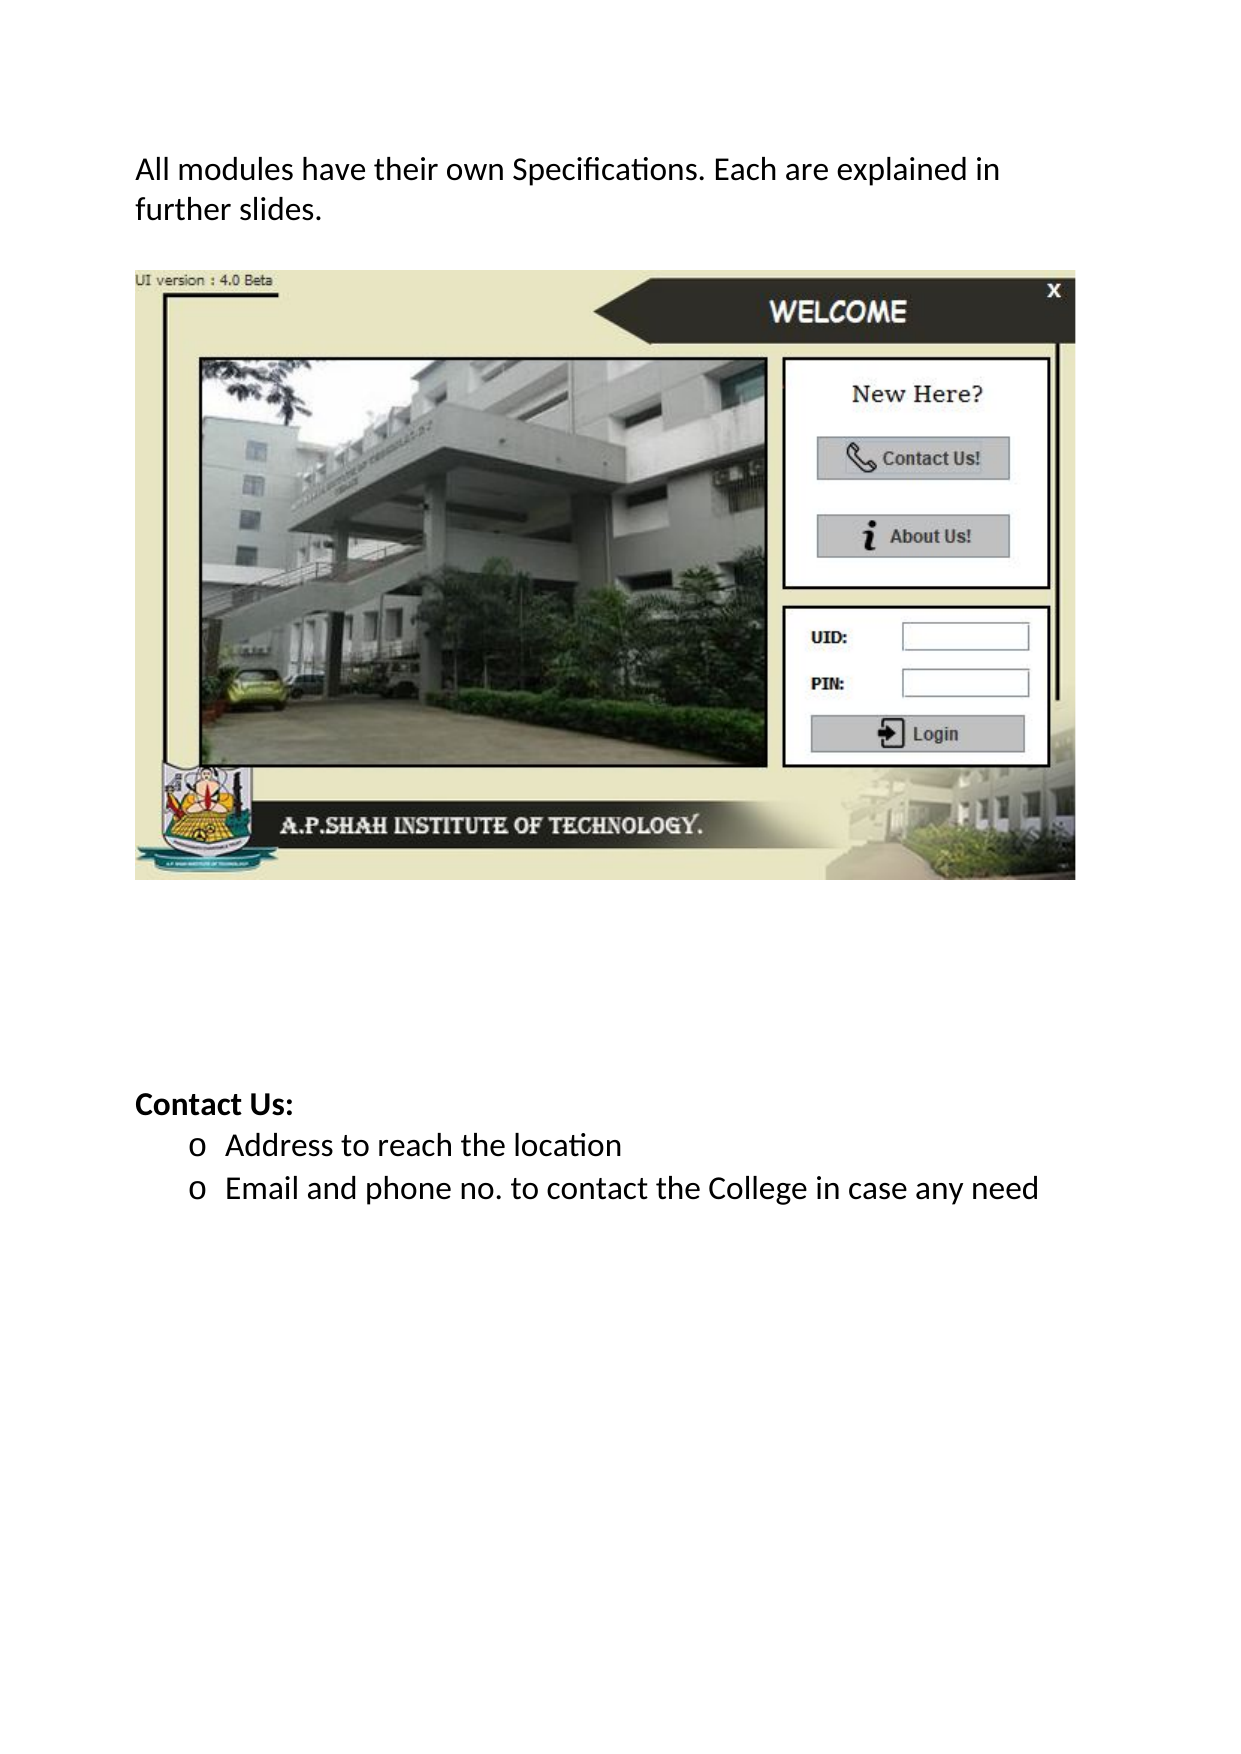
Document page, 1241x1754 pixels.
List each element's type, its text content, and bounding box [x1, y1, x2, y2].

picture [135, 270, 1076, 880]
list Email and phone no. to contact the College in case any need [187, 1167, 1095, 1209]
text All modules have their own Specifications. Each are explained in further slides. [135, 148, 1095, 229]
list Address to reach the location [187, 1124, 1095, 1167]
text Contact Us: [135, 1083, 1095, 1124]
